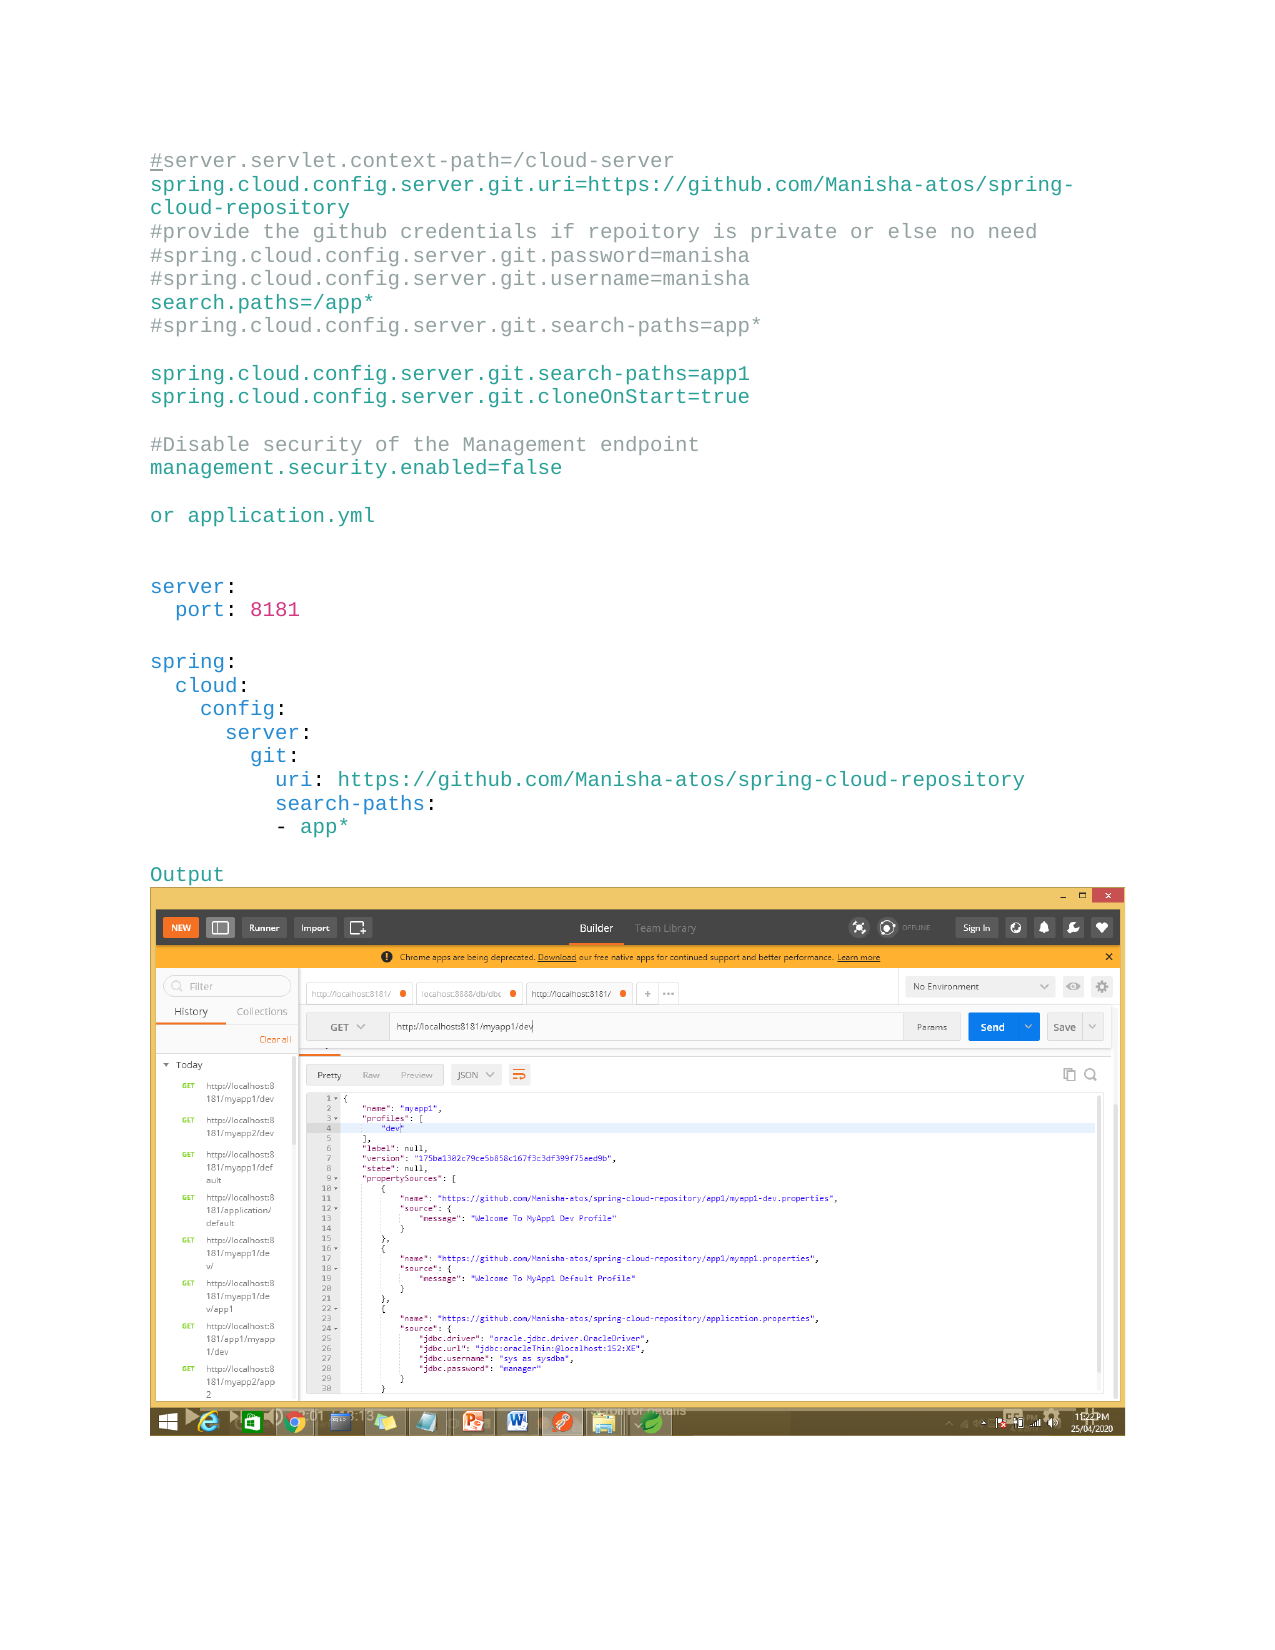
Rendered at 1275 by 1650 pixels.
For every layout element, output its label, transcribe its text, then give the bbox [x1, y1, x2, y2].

text #spring.cloud.config.server.git.search-paths=app* [150, 316, 1125, 339]
text spring.cloud.config.server.git.search-paths=app1 [150, 363, 1125, 386]
text spring.cloud.config.server.git.uri=https://github.com/Manisha-atos/spring-cloud-repository [150, 174, 1125, 221]
text uri: https://github.com/Manisha-atos/spring-cloud-repository [150, 769, 1125, 793]
text or application.yml [150, 505, 1125, 528]
text management.security.enabled=false [150, 457, 1125, 481]
text #spring.cloud.config.server.git.username=manisha [150, 268, 1125, 292]
text - app* [150, 816, 1125, 840]
text config: [150, 698, 1125, 722]
text server: [150, 576, 1125, 599]
text port: 8181 [150, 599, 1125, 623]
text cloud: [150, 674, 1125, 698]
text spring.cloud.config.server.git.cloneOnStart=true [150, 386, 1125, 410]
text Output [150, 864, 1125, 887]
text #spring.cloud.config.server.git.password=manisha [150, 244, 1125, 268]
text #provide the github credentials if repoitory is private or else no need [150, 221, 1125, 244]
picture [150, 887, 1125, 1436]
text spring: [150, 651, 1125, 674]
text search-paths: [150, 793, 1125, 816]
text #Disable security of the Management endpoint [150, 434, 1125, 457]
text #server.servlet.context-path=/cloud-server [150, 150, 1125, 174]
text server: [150, 722, 1125, 746]
text git: [150, 746, 1125, 769]
text search.paths=/app* [150, 292, 1125, 316]
